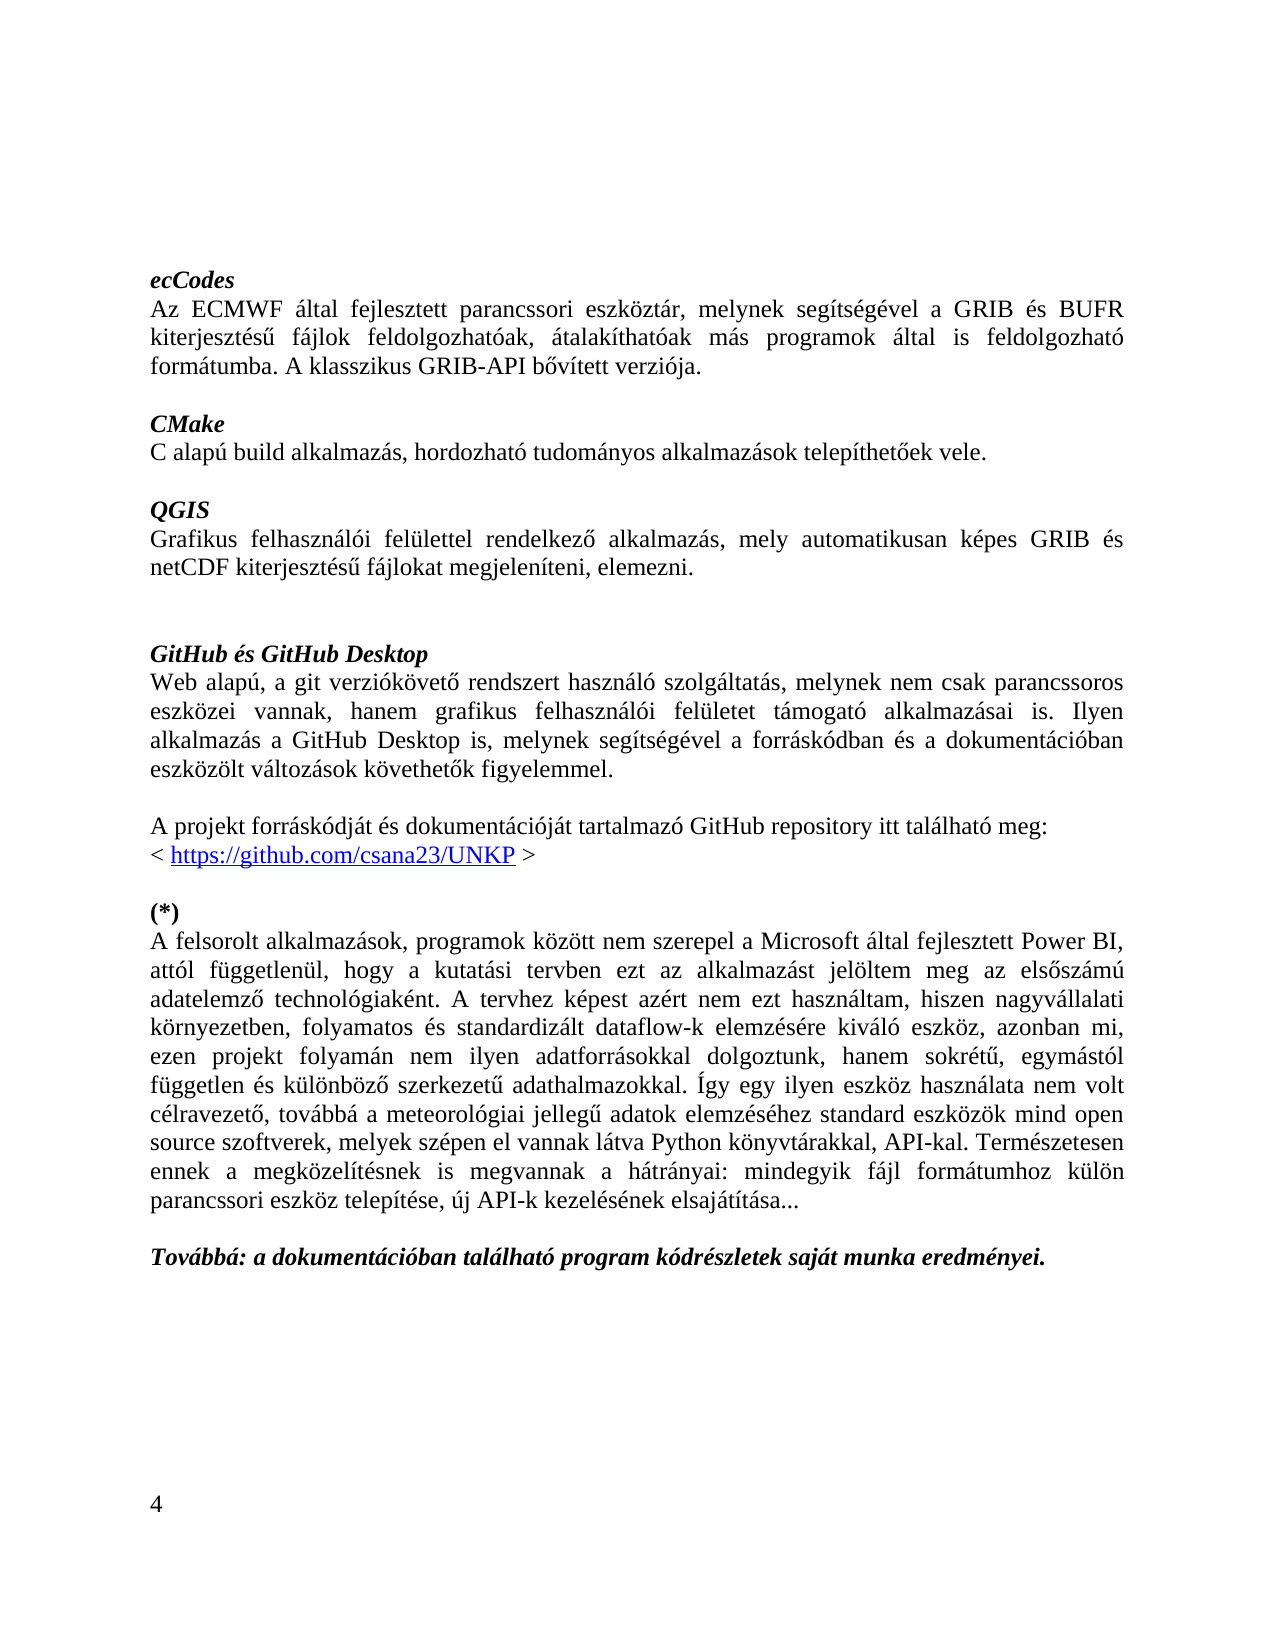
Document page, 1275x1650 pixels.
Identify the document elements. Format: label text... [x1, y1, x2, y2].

text QGIS [150, 495, 1125, 524]
text Grafikus felhasználói felülettel rendelkező alkalmazás, mely automatikusan képes GRIB és netCDF kiterjesztésű fájlokat megjeleníteni, elemezni. [150, 524, 1125, 581]
text (*) [150, 897, 1125, 926]
text ecCodes [150, 265, 1125, 294]
text GitHub és GitHub Desktop [150, 639, 1125, 667]
text A projekt forráskódját és dokumentációját tartalmazó GitHub repository itt található meg: [150, 811, 1125, 840]
text Web alapú, a git verziókövető rendszert használó szolgáltatás, melynek nem csak parancssoros eszközei vannak, hanem grafikus felhasználói felületet támogató alkalmazásai is. Ilyen alkalmazás a GitHub Desktop is, melynek segítségével a forráskódban és a dokumentációban eszközölt változások követhetők figyelemmel. [150, 667, 1125, 782]
text C alapú build alkalmazás, hordozható tudományos alkalmazások telepíthetőek vele. [150, 437, 1125, 466]
text < https://github.com/csana23/UNKP > [150, 840, 1125, 869]
text CMake [150, 409, 1125, 437]
text Az ECMWF által fejlesztett parancssori eszköztár, melynek segítségével a GRIB és BUFR kiterjesztésű fájlok feldolgozhatóak, átalakíthatóak más programok által is feldolgozható formátumba. A klasszikus GRIB-API bővített verziója. [150, 294, 1125, 380]
text A felsorolt alkalmazások, programok között nem szerepel a Microsoft által fejlesztett Power BI, attól függetlenül, hogy a kutatási tervben ezt az alkalmazást jelöltem meg az elsőszámú adatelemző technológiaként. A tervhez képest azért nem ezt használtam, hiszen nagyvállalati környezetben, folyamatos és standardizált dataflow-k elemzésére kiváló eszköz, azonban mi, ezen projekt folyamán nem ilyen adatforrásokkal dolgoztunk, hanem sokrétű, egymástól független és különböző szerkezetű adathalmazokkal. Így egy ilyen eszköz használata nem volt célravezető, továbbá a meteorológiai jellegű adatok elemzéséhez standard eszközök mind open source szoftverek, melyek szépen el vannak látva Python könyvtárakkal, API-kal. Természetesen ennek a megközelítésnek is megvannak a hátrányai: mindegyik fájl formátumhoz külön parancssori eszköz telepítése, új API-k kezelésének elsajátítása... [150, 926, 1125, 1214]
text Továbbá: a dokumentációban található program kódrészletek saját munka eredményei. [150, 1242, 1125, 1271]
